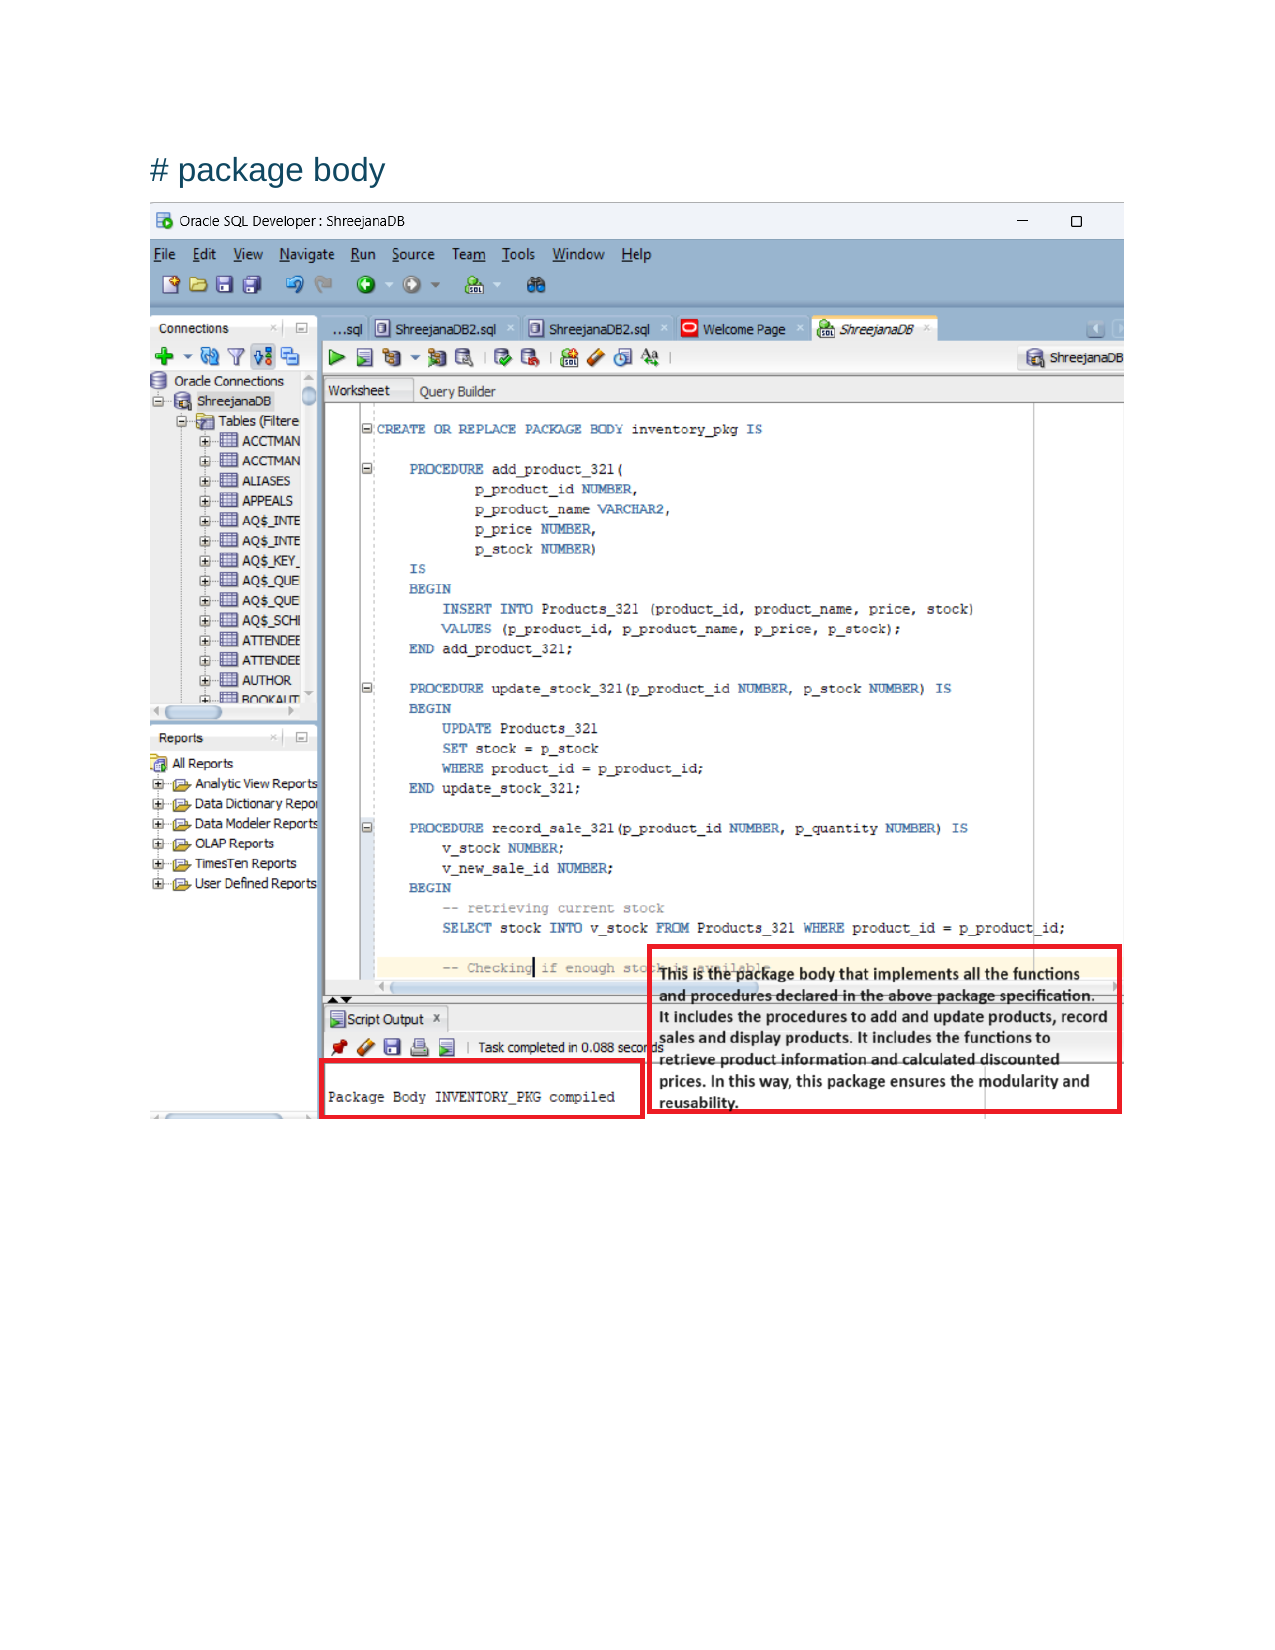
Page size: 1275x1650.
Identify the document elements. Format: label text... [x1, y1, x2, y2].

subtitle # package body [150, 150, 1125, 188]
picture [150, 202, 1124, 1119]
